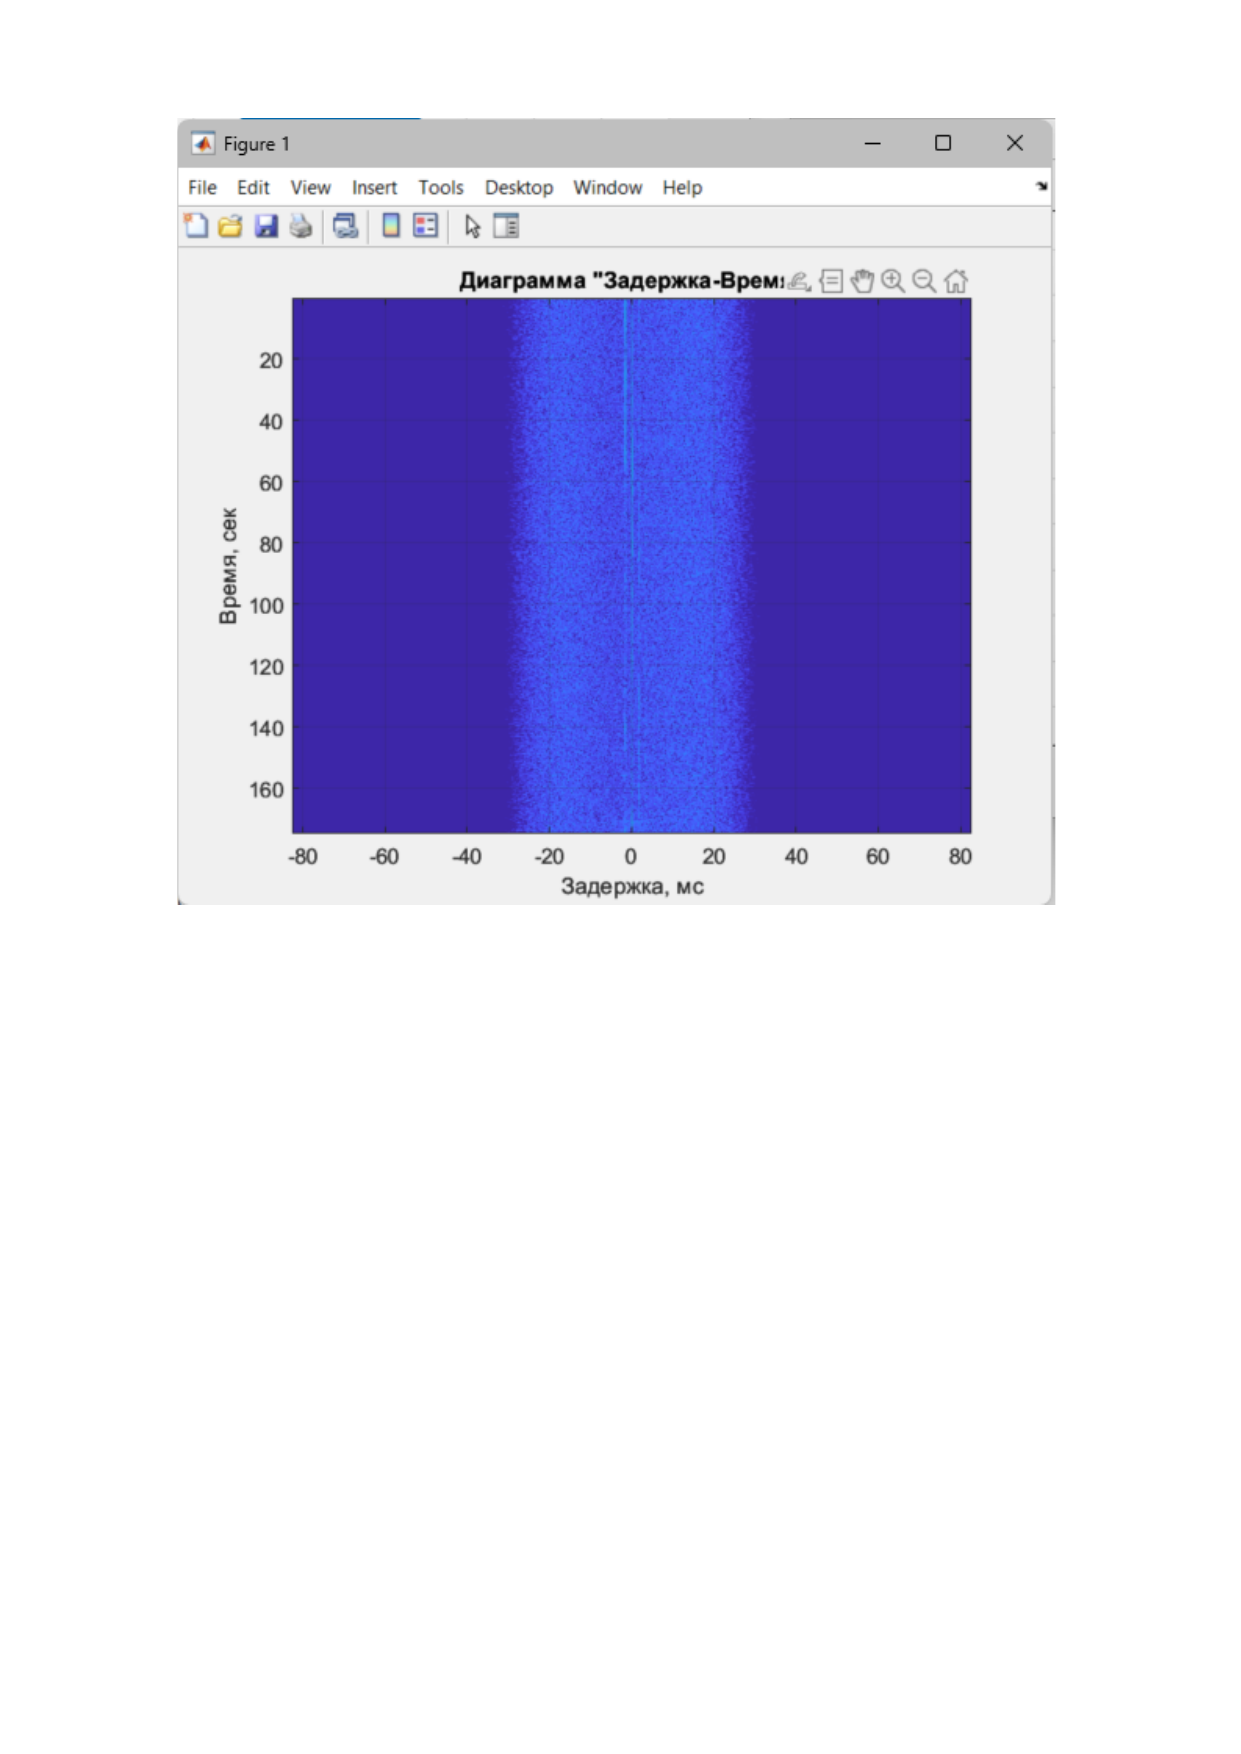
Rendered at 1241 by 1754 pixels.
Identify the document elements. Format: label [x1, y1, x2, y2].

picture [177, 118, 1056, 905]
